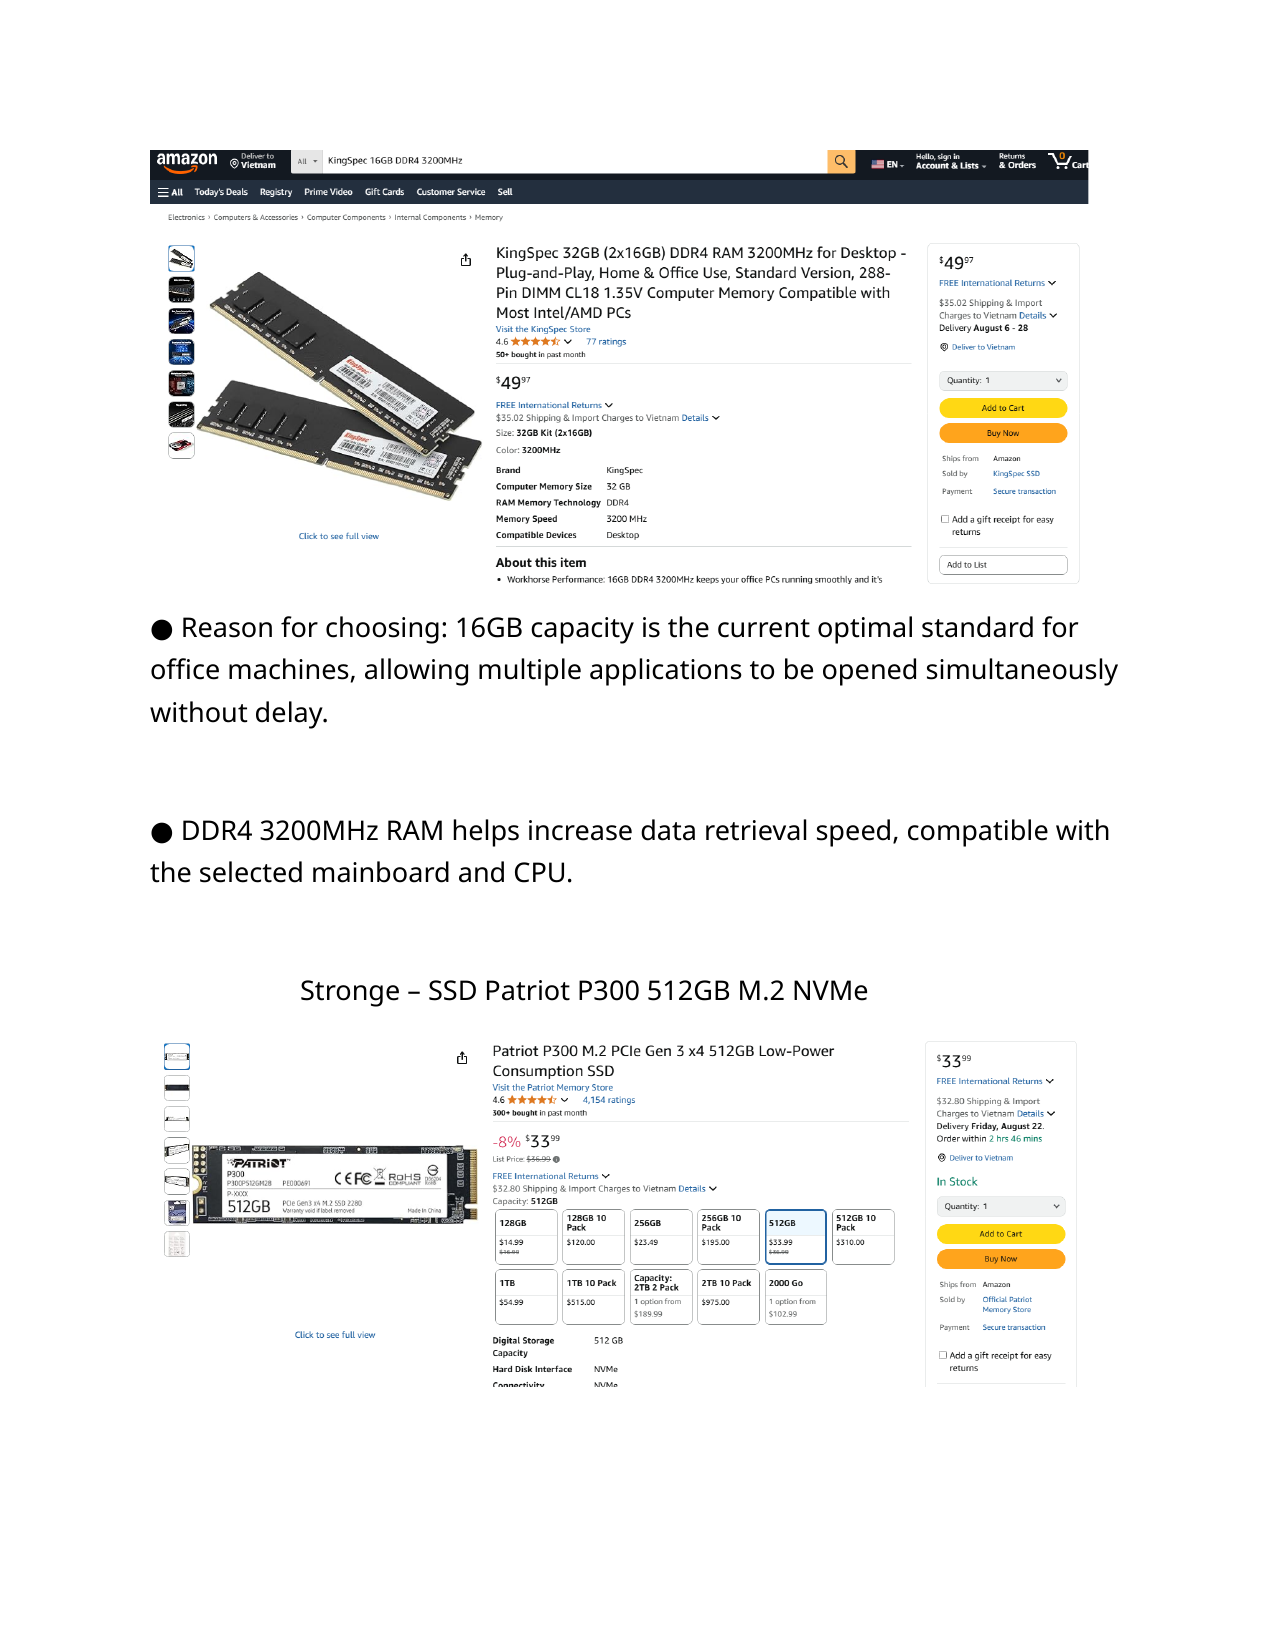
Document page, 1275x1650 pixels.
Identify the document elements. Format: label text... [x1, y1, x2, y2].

picture [150, 1030, 1090, 1387]
text Stronge – SSD Patriot P300 512GB M.2 NVMe [150, 972, 1125, 1009]
text ● DDR4 3200MHz RAM helps increase data retrieval speed, compatible with the selected mainboard and CPU. [150, 811, 1125, 891]
text ● Reason for choosing: 16GB capacity is the current optimal standard for office machines, allowing multiple applications to be opened simultaneously without delay. [150, 608, 1125, 730]
picture [150, 150, 1089, 587]
